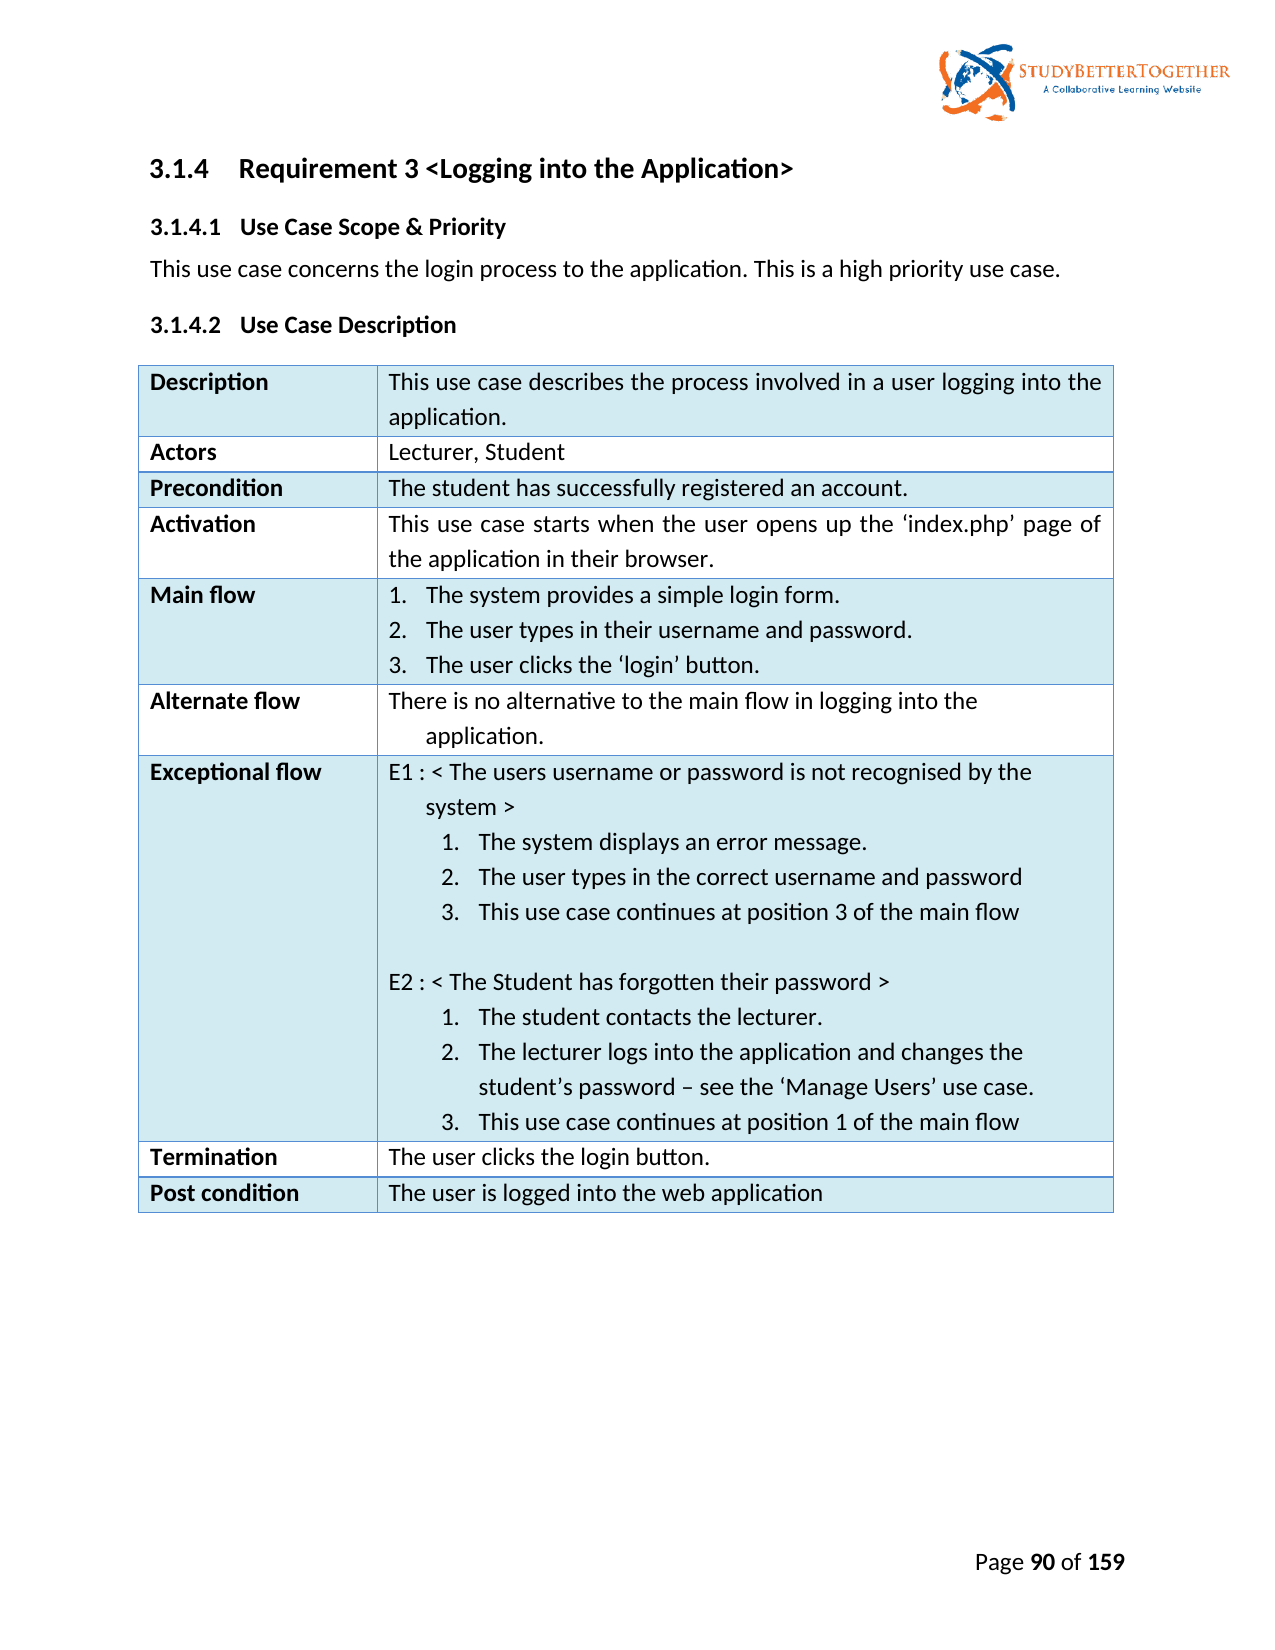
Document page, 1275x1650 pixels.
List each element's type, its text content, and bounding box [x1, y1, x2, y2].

table_cell Precondition [139, 473, 377, 507]
table_cell Activation [139, 508, 377, 578]
list Use Case Description [150, 309, 1125, 340]
table_cell Termination [139, 1142, 377, 1176]
table_cell There is no alternative to the main flow in logging into the application. [378, 685, 1113, 755]
table_header This use case describes the process involved in a user logging into the application. [378, 366, 1113, 436]
table_cell This use case starts when the user opens up the ‘index.php’ page of the application in their browser. [378, 508, 1113, 578]
table_cell Actors [139, 437, 377, 471]
list Use Case Scope & Priority [150, 211, 1125, 241]
table_cell The user clicks the login button. [378, 1142, 1113, 1176]
list Requirement 3 <Logging into the Application> [149, 150, 1125, 186]
table_header Description [139, 366, 377, 436]
table_cell The user is logged into the web application [378, 1178, 1113, 1212]
table_cell Main flow [139, 579, 377, 684]
table_cell Post condition [139, 1178, 377, 1212]
picture [937, 40, 1230, 123]
table_cell Alternate flow [139, 685, 377, 755]
text This use case concerns the login process to the application. This is a high priority use case. [150, 254, 1125, 284]
table_cell Lecturer, Student [378, 437, 1113, 471]
table_cell The system provides a simple login form. The user types in their username and password. The user clicks the ‘login’ button. [378, 579, 1113, 684]
table_cell Exceptional flow [139, 756, 377, 1141]
table_cell The student has successfully registered an account. [378, 473, 1113, 507]
table_cell E1 : < The users username or password is not recognised by the system > The system displays an error message. The user types in the correct username and password This use case continues at position 3 of the main flow E2 : < The Student has forgotten their password > The student contacts the lecturer. The lecturer logs into the application and changes the student’s password – see the ‘Manage Users’ use case. This use case continues at position 1 of the main flow [378, 756, 1113, 1141]
